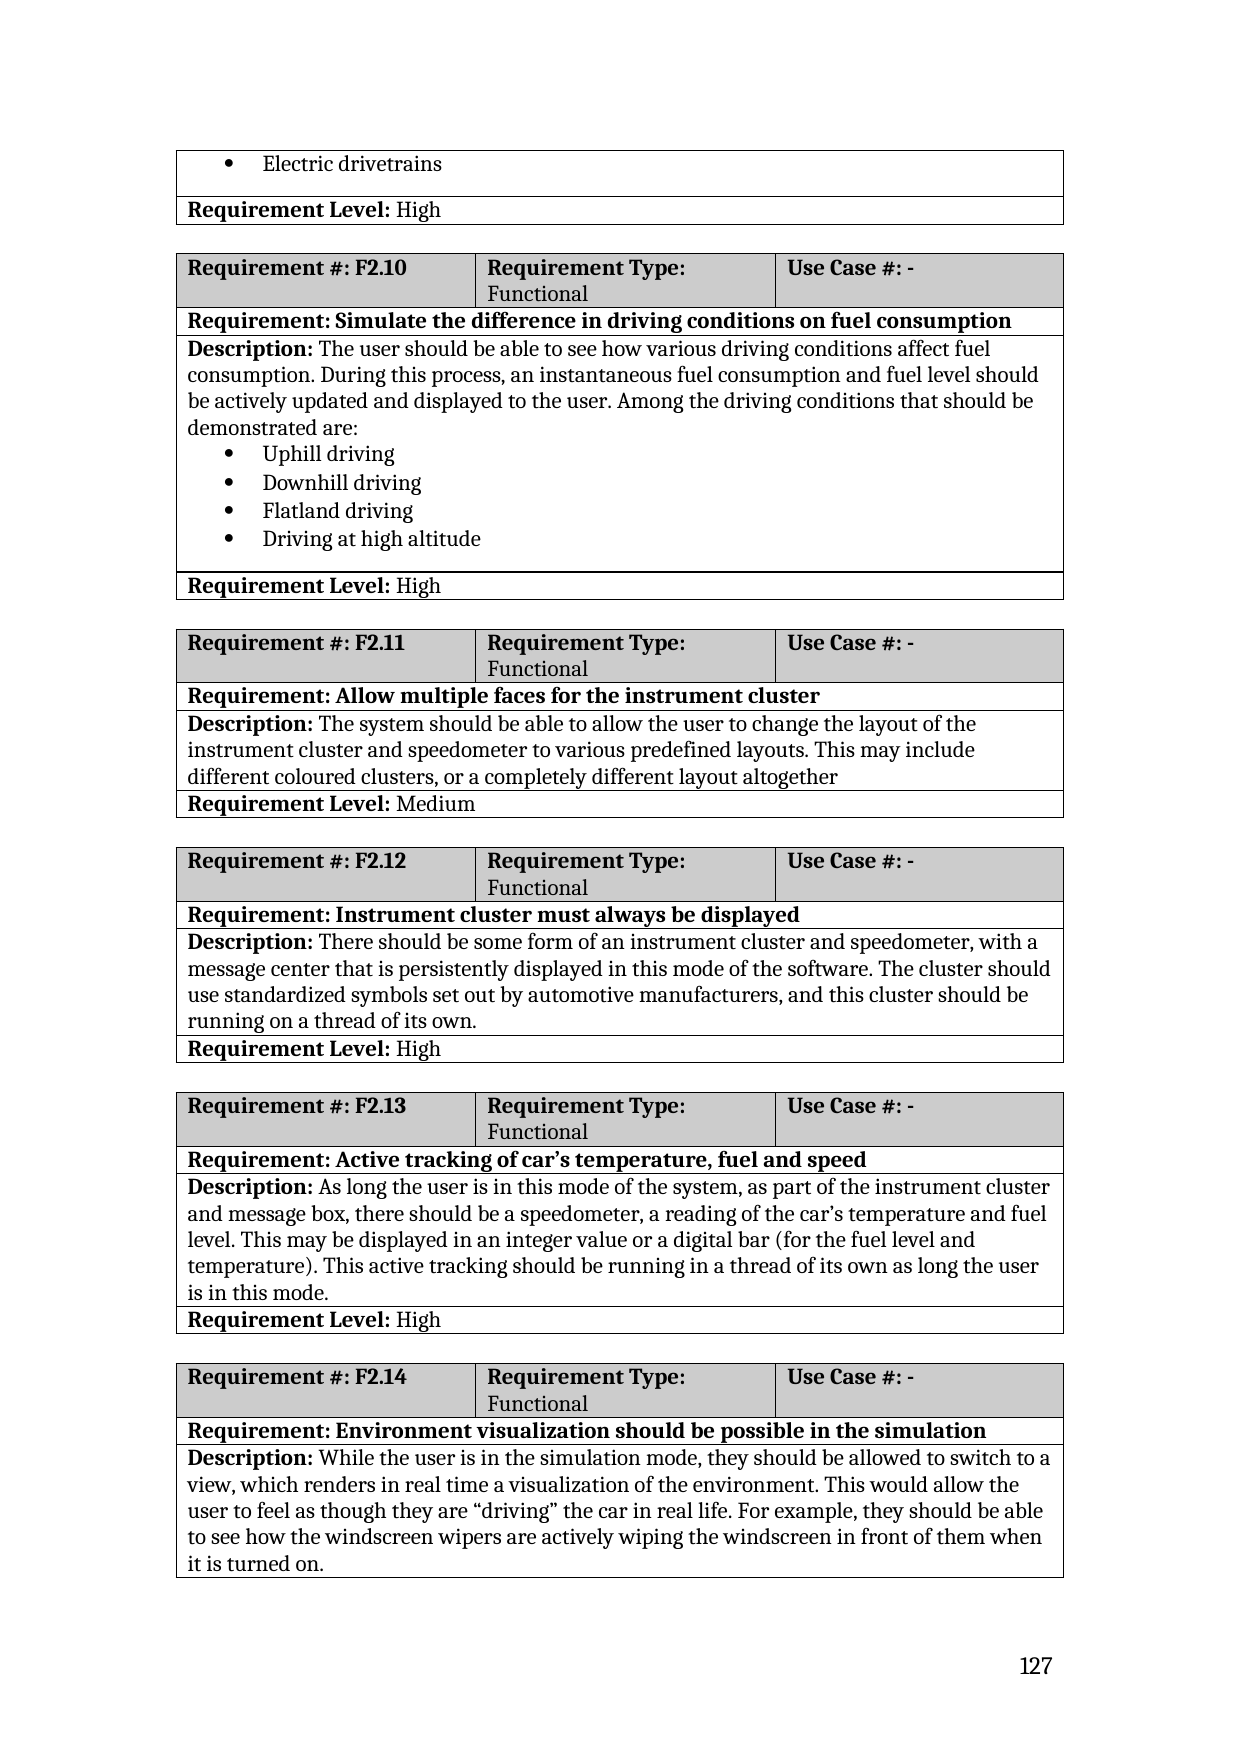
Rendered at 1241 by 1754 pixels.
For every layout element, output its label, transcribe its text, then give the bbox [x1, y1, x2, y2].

table_cell Requirement: Allow multiple faces for the instrument cluster [177, 683, 1063, 710]
table_cell Description: There should be some form of an instrument cluster and speedometer, with a message center that is persistently displayed in this mode of the software. The cluster should use standardized symbols set out by automotive manufacturers, and this cluster should be running on a thread of its own. [177, 929, 1063, 1034]
table_header Requirement #: F2.12 [177, 848, 475, 901]
table_cell Description: The system should be able to allow the user to change the layout of the instrument cluster and speedometer to various predefined layouts. This may include different coloured clusters, or a completely different layout altogether [177, 711, 1063, 790]
table_cell Requirement: Active tracking of car’s temperature, fuel and speed [177, 1147, 1063, 1173]
table_header Use Case #: - [776, 630, 1063, 682]
table_header Use Case #: - [776, 254, 1063, 307]
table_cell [177, 151, 1063, 196]
table_cell Requirement Level: High [177, 573, 1063, 599]
table_header Requirement Type: Functional [476, 630, 775, 682]
table_cell Requirement Level: High [177, 1036, 1063, 1062]
table_cell Requirement Level: High [177, 1307, 1063, 1333]
table_header Requirement #: F2.13 [177, 1093, 475, 1146]
table_header Use Case #: - [776, 1093, 1063, 1146]
table_cell Description: While the user is in the simulation mode, they should be allowed to switch to a view, which renders in real time a visualization of the environment. This would allow the user to feel as though they are “driving” the car in real life. For example, they should be able to see how the windscreen wipers are actively wiping the windscreen in front of them when it is turned on. [177, 1445, 1063, 1577]
table_cell Description: As long the user is in this mode of the system, as part of the instrument cluster and message box, there should be a speedometer, a reading of the car’s temperature and fuel level. This may be displayed in an integer value or a digital bar (for the fuel level and temperature). This active tracking should be running in a thread of its own as long the user is in this mode. [177, 1174, 1063, 1306]
table_header Requirement #: F2.14 [177, 1364, 475, 1417]
table_header Requirement Type: Functional [476, 1364, 775, 1417]
table_header Requirement #: F2.11 [177, 630, 475, 682]
table_header Requirement Type: Functional [476, 254, 775, 307]
table_header Requirement Type: Functional [476, 848, 775, 901]
table_header Use Case #: - [776, 848, 1063, 901]
table_cell Description: The user should be able to see how various driving conditions affect fuel consumption. During this process, an instantaneous fuel consumption and fuel level should be actively updated and displayed to the user. Among the driving conditions that should be demonstrated are: Uphill driving Downhill driving Flatland driving Driving at high altitude [177, 336, 1063, 571]
table_header Requirement Type: Functional [476, 1093, 775, 1146]
table_header Use Case #: - [776, 1364, 1063, 1417]
table_cell Requirement: Simulate the difference in driving conditions on fuel consumption [177, 308, 1063, 334]
table_cell Requirement Level: Medium [177, 791, 1063, 817]
table_cell Requirement Level: High [177, 197, 1063, 223]
table_cell Requirement: Instrument cluster must always be displayed [177, 902, 1063, 928]
table_header Requirement #: F2.10 [177, 254, 475, 307]
table_cell Requirement: Environment visualization should be possible in the simulation [177, 1418, 1063, 1444]
